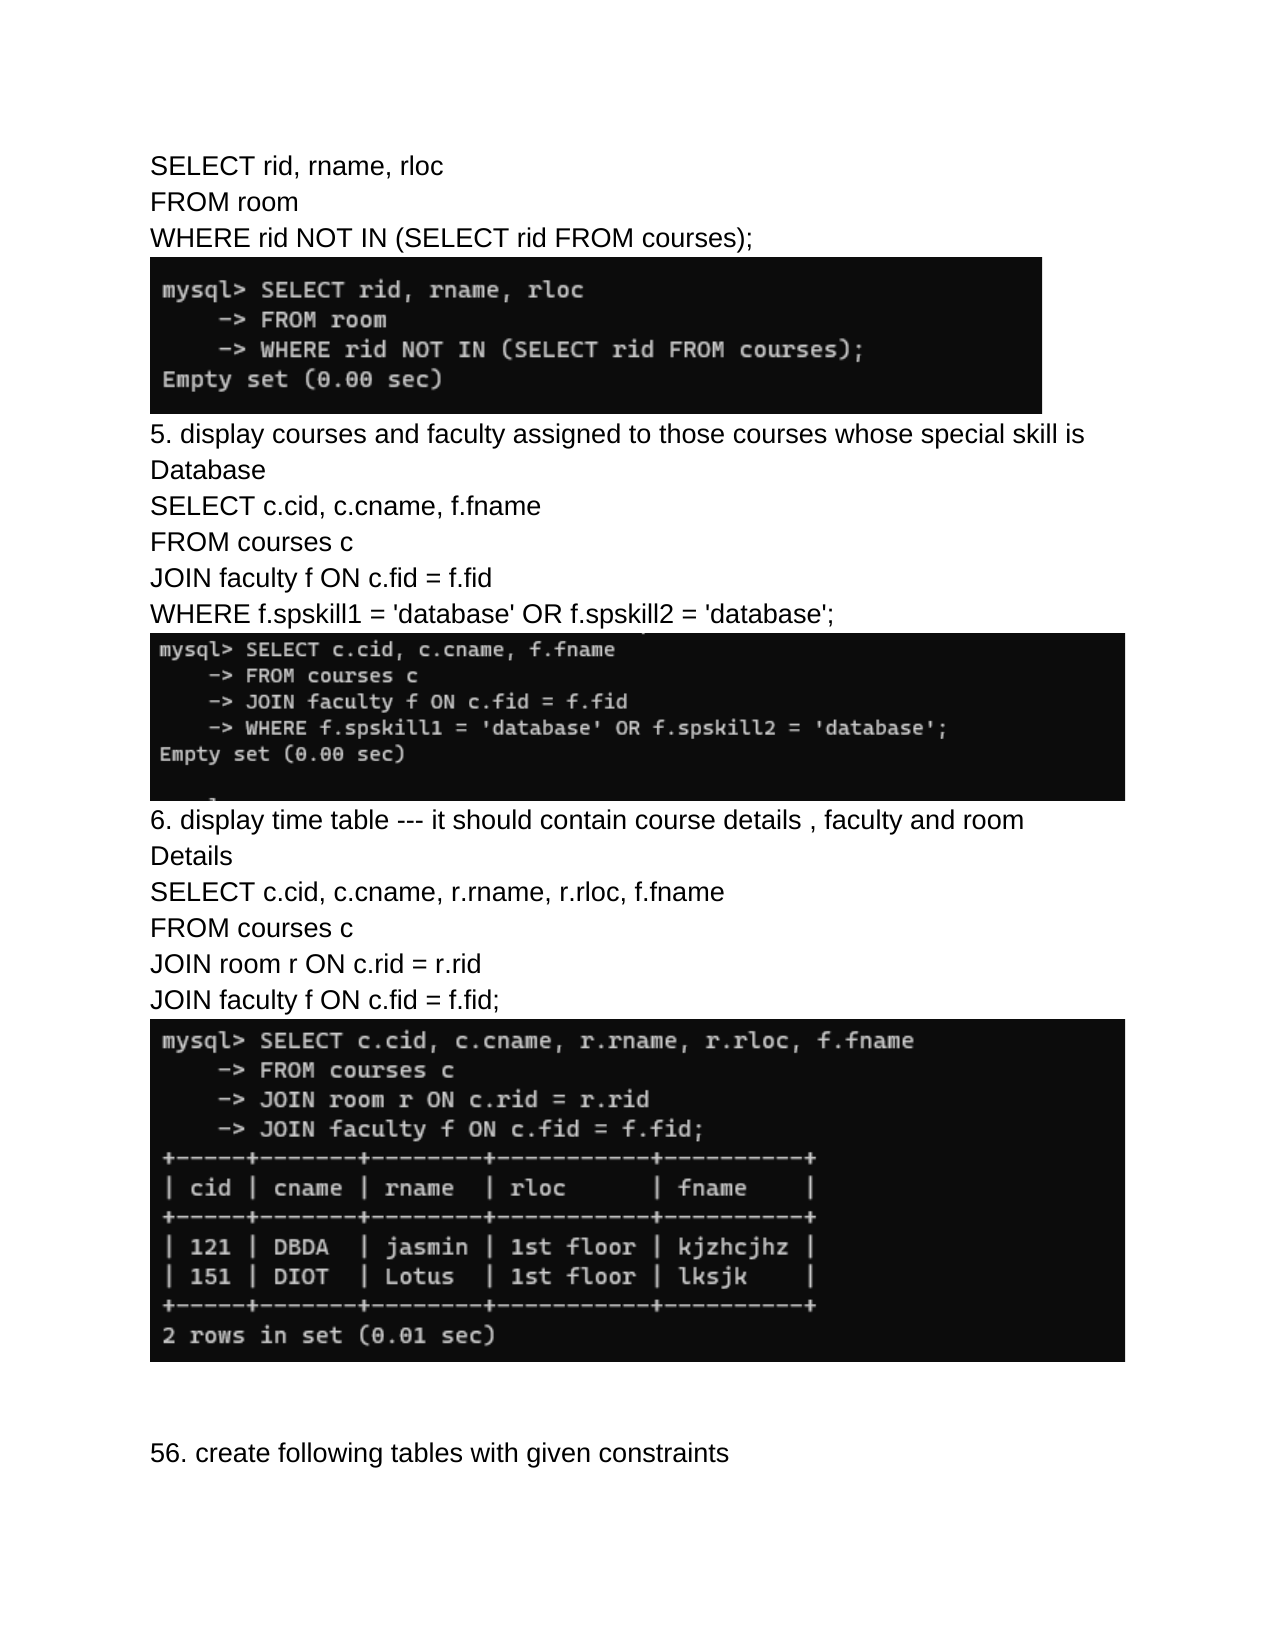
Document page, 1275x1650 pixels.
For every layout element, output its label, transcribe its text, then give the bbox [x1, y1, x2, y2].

text SELECT c.cid, c.cname, r.rname, r.rloc, f.fname [150, 876, 1125, 907]
text SELECT c.cid, c.cname, f.fname [150, 490, 1125, 521]
picture [150, 1019, 1125, 1362]
text FROM courses c [150, 526, 1125, 557]
picture [150, 633, 1125, 801]
text JOIN faculty f ON c.fid = f.fid; [150, 984, 1125, 1015]
text JOIN faculty f ON c.fid = f.fid [150, 562, 1125, 593]
picture [150, 257, 1043, 414]
text SELECT rid, rname, rloc [150, 150, 1125, 181]
text FROM courses c [150, 912, 1125, 943]
text 56. create following tables with given constraints [150, 1437, 1125, 1468]
text Details [150, 840, 1125, 871]
text 6. display time table --- it should contain course details , faculty and room [150, 804, 1125, 835]
text FROM room [150, 186, 1125, 217]
text 5. display courses and faculty assigned to those courses whose special skill is [150, 418, 1125, 449]
text Database [150, 454, 1125, 485]
text WHERE rid NOT IN (SELECT rid FROM courses); [150, 222, 1125, 253]
text JOIN room r ON c.rid = r.rid [150, 948, 1125, 979]
text WHERE f.spskill1 = 'database' OR f.spskill2 = 'database'; [150, 598, 1125, 629]
